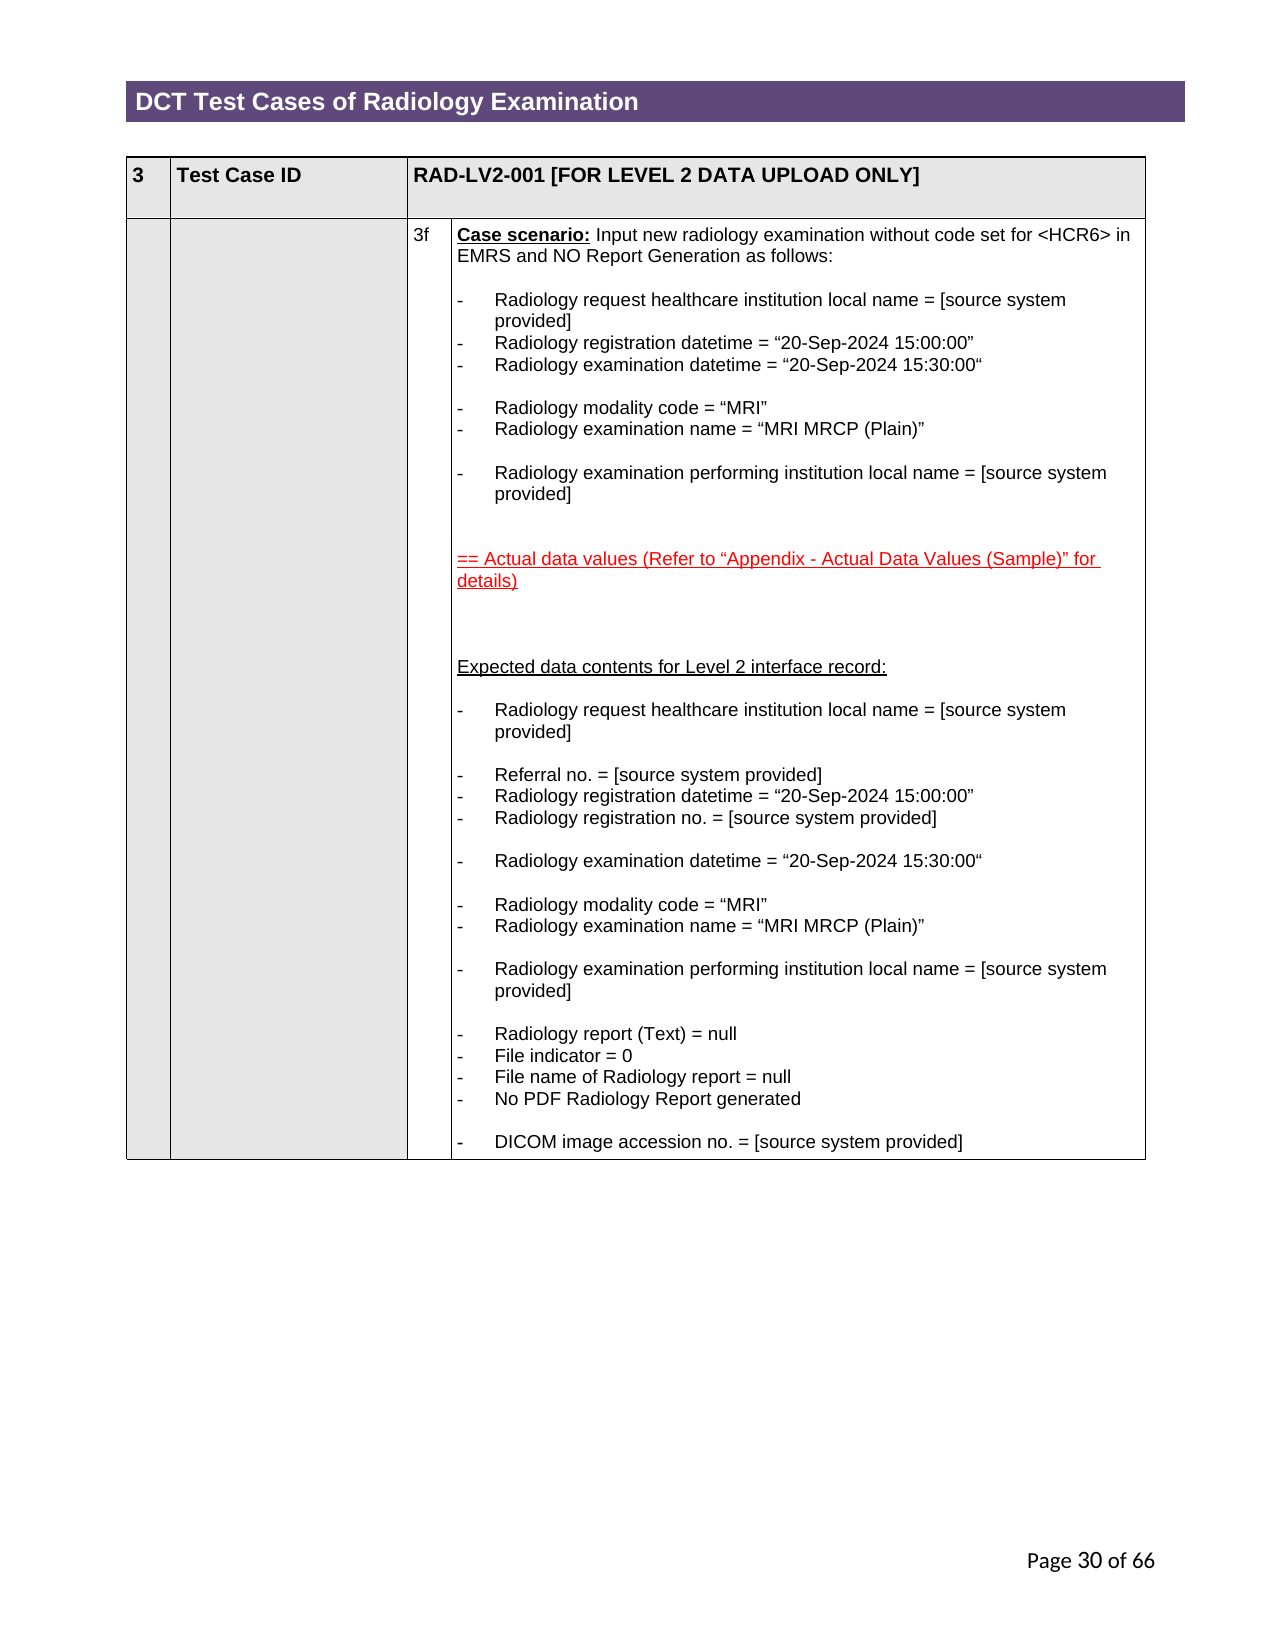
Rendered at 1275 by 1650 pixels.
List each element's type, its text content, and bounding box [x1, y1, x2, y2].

table_cell Case scenario: Input new radiology examination without code set for <HCR6> in EMRS and NO Report Generation as follows: Radiology request healthcare institution local name = [source system provided] Radiology registration datetime = “20-Sep-2024 15:00:00” Radiology examination datetime = “20-Sep-2024 15:30:00“ Radiology modality code = “MRI” Radiology examination name = “MRI MRCP (Plain)” Radiology examination performing institution local name = [source system provided] == Actual data values (Refer to “Appendix - Actual Data Values (Sample)” for details) Expected data contents for Level 2 interface record: Radiology request healthcare institution local name = [source system provided] Referral no. = [source system provided] Radiology registration datetime = “20-Sep-2024 15:00:00” Radiology registration no. = [source system provided] Radiology examination datetime = “20-Sep-2024 15:30:00“ Radiology modality code = “MRI” Radiology examination name = “MRI MRCP (Plain)” Radiology examination performing institution local name = [source system provided] Radiology report (Text) = null File indicator = 0 File name of Radiology report = null No PDF Radiology Report generated DICOM image accession no. = [source system provided] [452, 219, 1145, 1159]
table_cell 3f [408, 219, 451, 1159]
table_header 3 [127, 158, 170, 217]
table_header Test Case ID [171, 158, 407, 217]
table_header RAD-LV2-001 [FOR LEVEL 2 DATA UPLOAD ONLY] [408, 158, 1145, 217]
